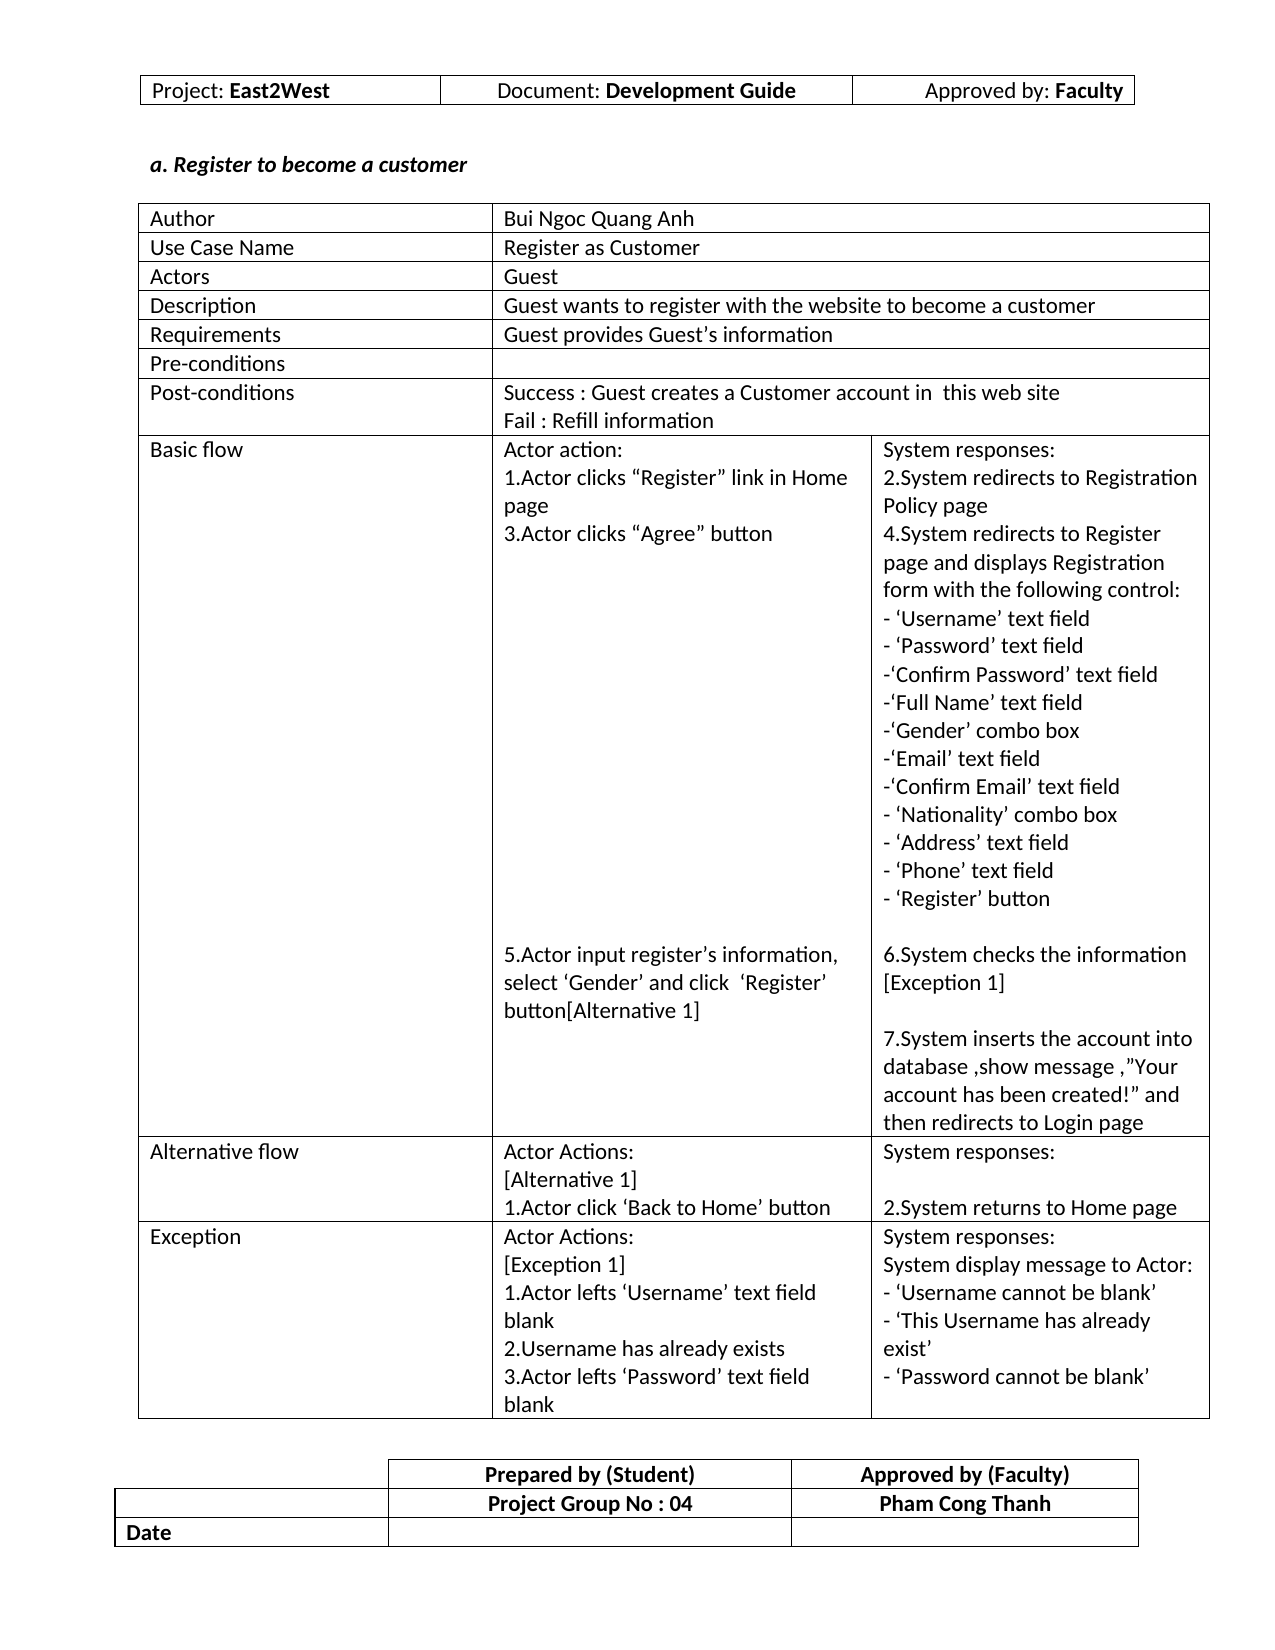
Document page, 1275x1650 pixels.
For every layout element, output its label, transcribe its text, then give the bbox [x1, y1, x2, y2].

table_cell Exception [139, 1222, 492, 1418]
table_header Author [139, 204, 492, 232]
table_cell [872, 1222, 1209, 1418]
table_cell Actor Actions: [Alternative 1] 1.Actor click ‘Back to Home’ button [493, 1137, 871, 1221]
table_cell Description [139, 291, 492, 319]
table_cell System responses: 2.System returns to Home page [872, 1137, 1209, 1221]
table_cell Basic flow [139, 436, 492, 1136]
table_cell Requirements [139, 320, 492, 348]
table_header Bui Ngoc Quang Anh [493, 204, 1209, 232]
table_cell Guest [493, 262, 1209, 290]
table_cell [493, 1222, 871, 1418]
table_cell Guest provides Guest’s information [493, 320, 1209, 348]
table_cell Alternative flow [139, 1137, 492, 1221]
table_cell System responses: 2.System redirects to Registration Policy page 4.System redirects to Register page and displays Registration form with the following control: - ‘Username’ text field - ‘Password’ text field -‘Confirm Password’ text field -‘Full Name’ text field -‘Gender’ combo box -‘Email’ text field -‘Confirm Email’ text field - ‘Nationality’ combo box - ‘Address’ text field - ‘Phone’ text field - ‘Register’ button 6.System checks the information [Exception 1] 7.System inserts the account into database ,show message ,”Your account has been created!” and then redirects to Login page [872, 436, 1209, 1136]
table_cell Actors [139, 262, 492, 290]
table_cell [493, 349, 1209, 377]
table_cell Post-conditions [139, 379, 492, 434]
table_cell Pre-conditions [139, 349, 492, 377]
text a. Register to become a customer [150, 150, 1125, 178]
table_cell Guest wants to register with the website to become a customer [493, 291, 1209, 319]
table_cell Success : Guest creates a Customer account in this web site Fail : Refill information [493, 379, 1209, 434]
table_cell Actor action: 1.Actor clicks “Register” link in Home page 3.Actor clicks “Agree” button 5.Actor input register’s information, select ‘Gender’ and click ‘Register’ button[Alternative 1] [493, 436, 871, 1136]
table_cell Register as Customer [493, 233, 1209, 261]
table_cell Use Case Name [139, 233, 492, 261]
